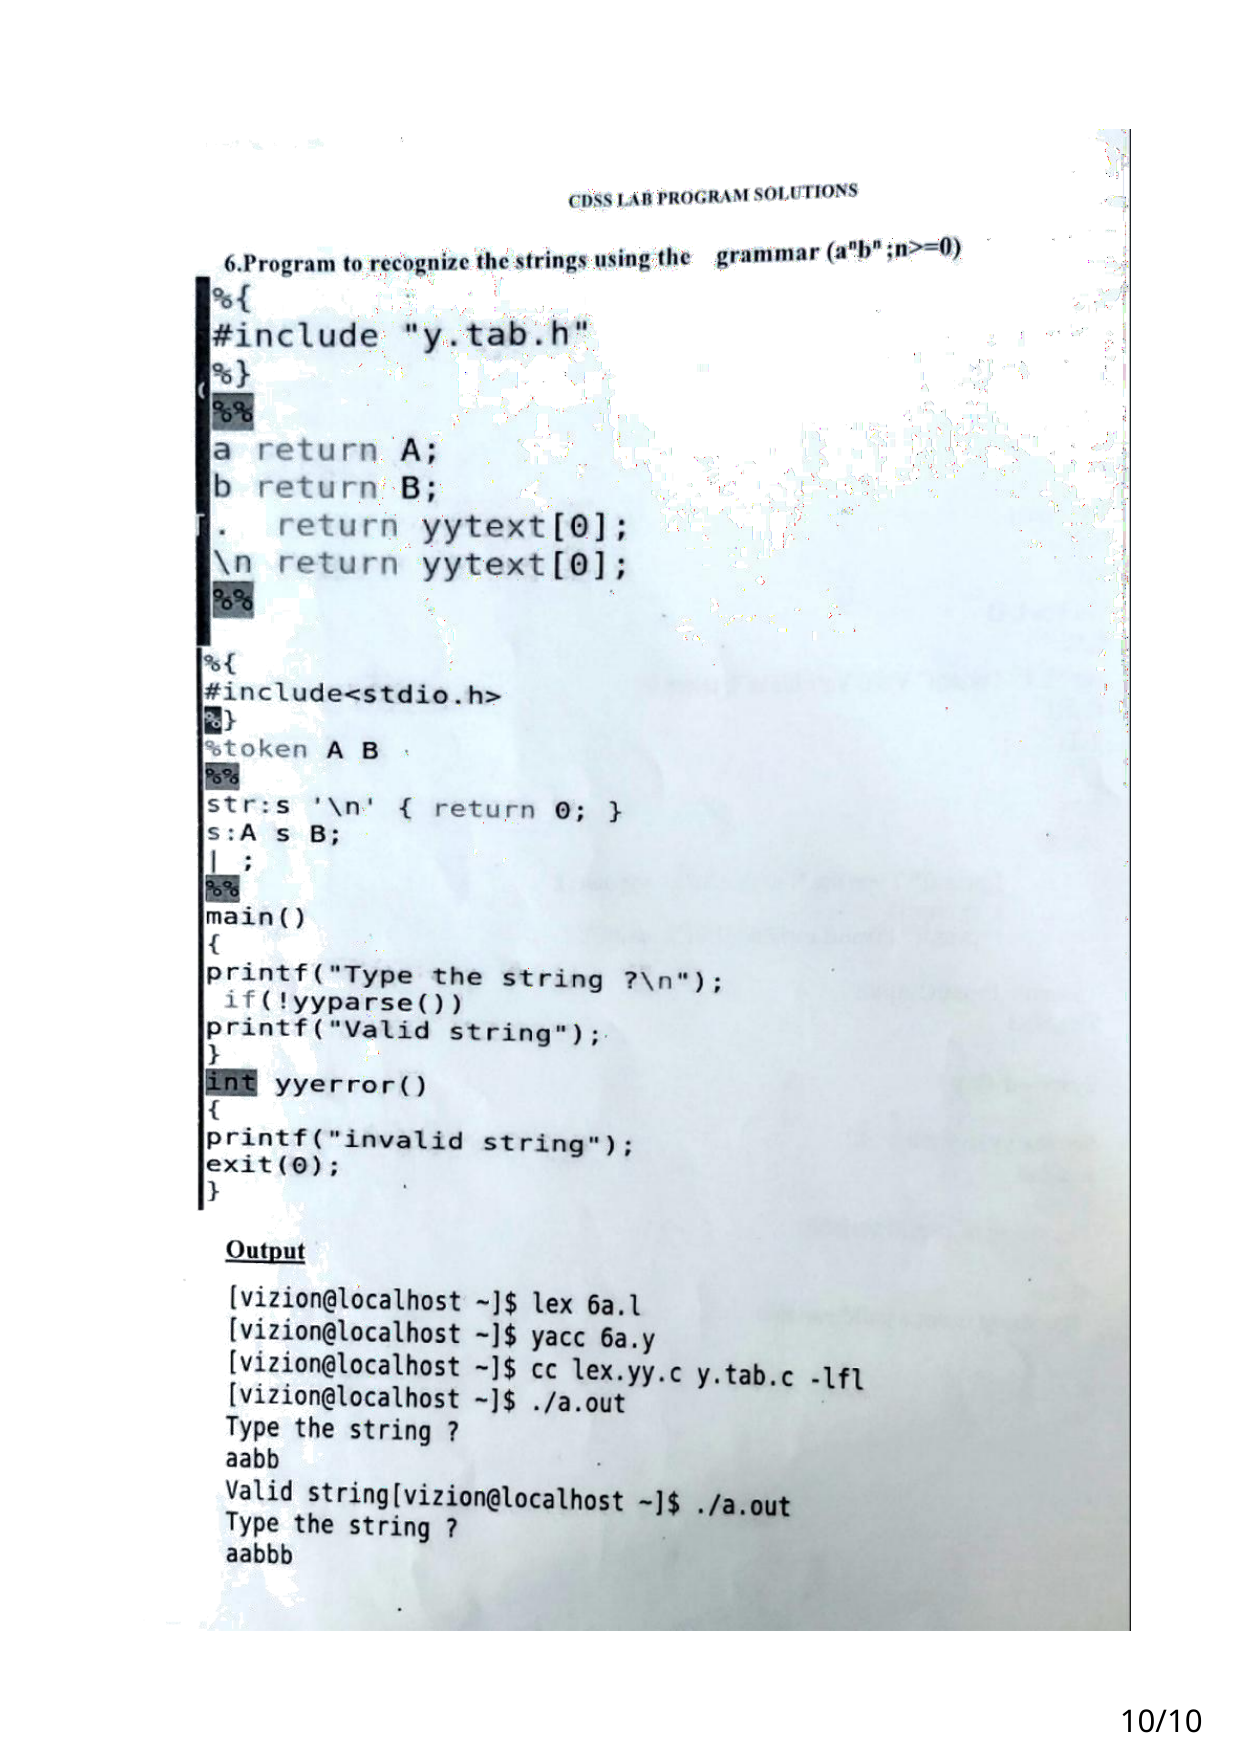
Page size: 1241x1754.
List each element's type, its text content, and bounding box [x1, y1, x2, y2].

text 10/10 [104, 1699, 1202, 1742]
picture [143, 129, 1131, 1631]
